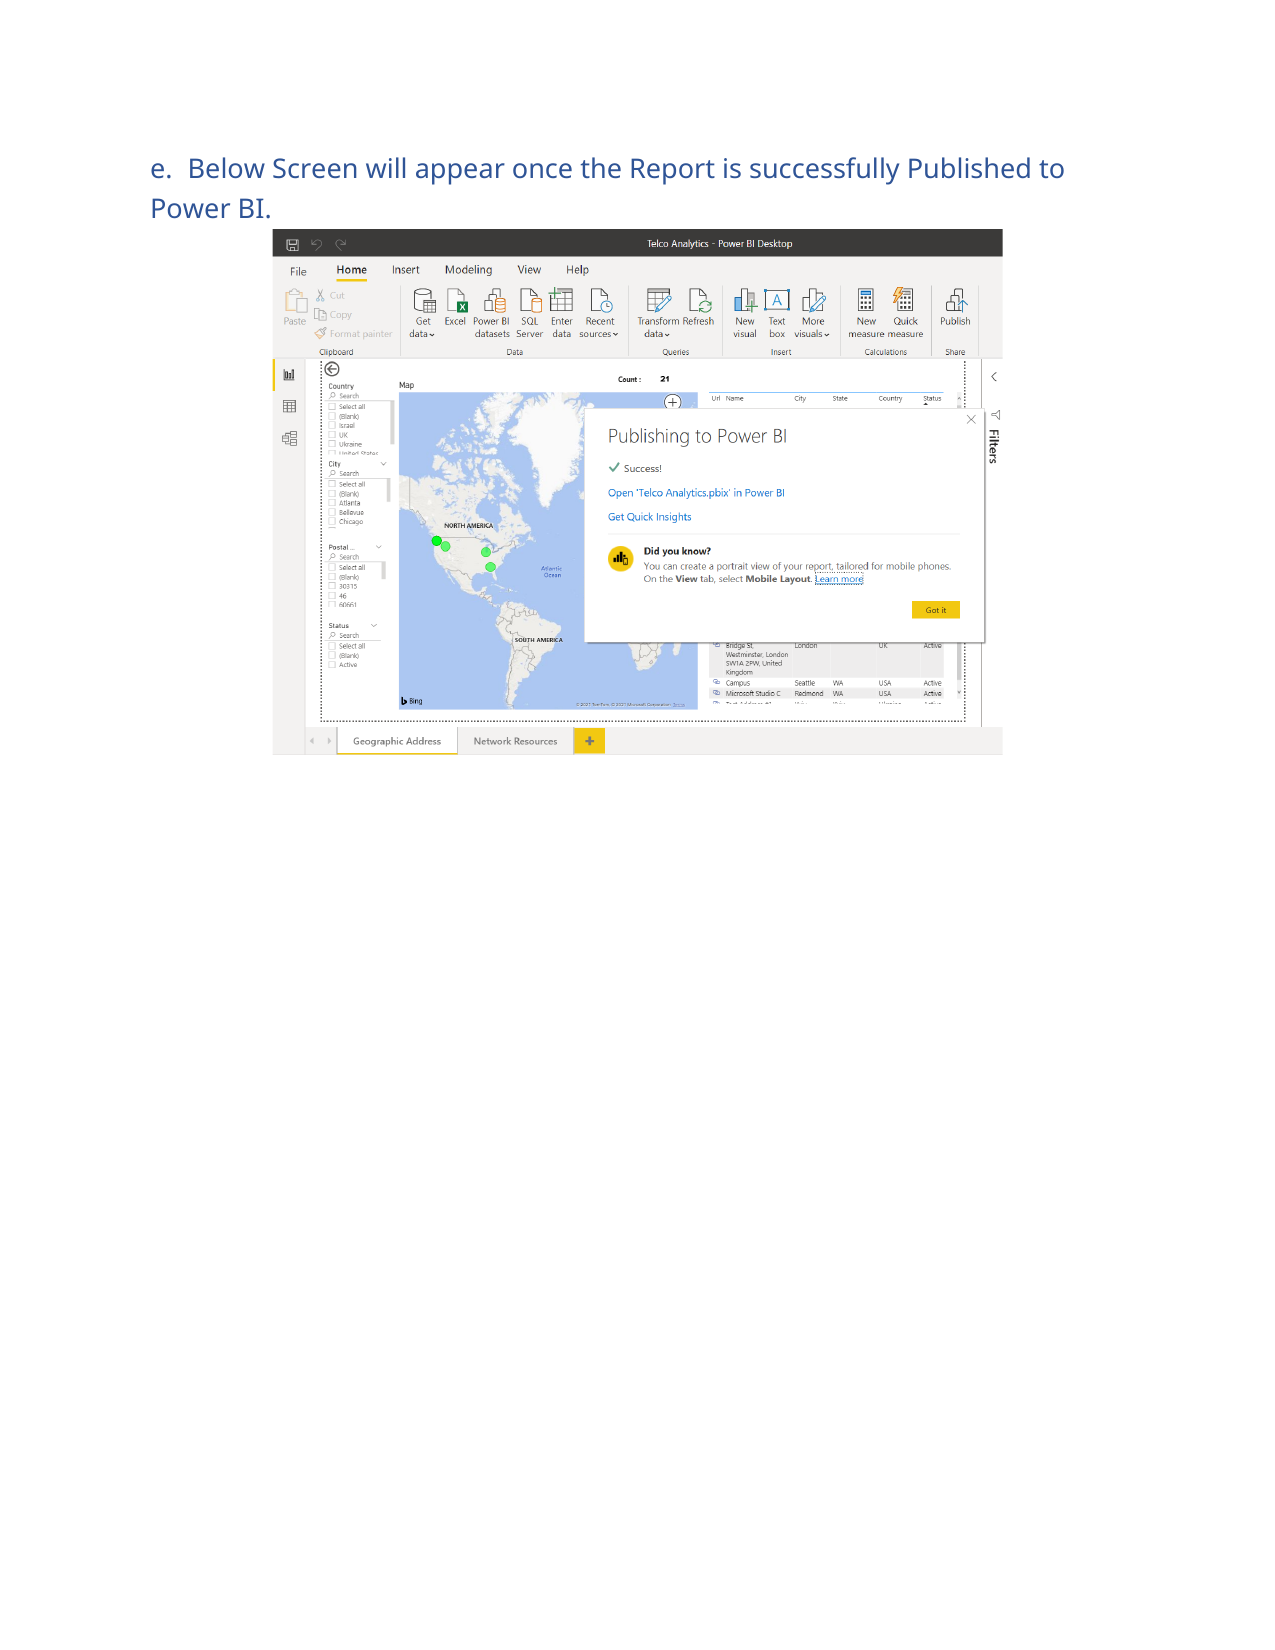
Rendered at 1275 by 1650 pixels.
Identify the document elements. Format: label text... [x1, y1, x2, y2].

subtitle Below Screen will appear once the Report is successfully Published to Power BI. [150, 150, 1125, 227]
picture [272, 229, 1003, 755]
